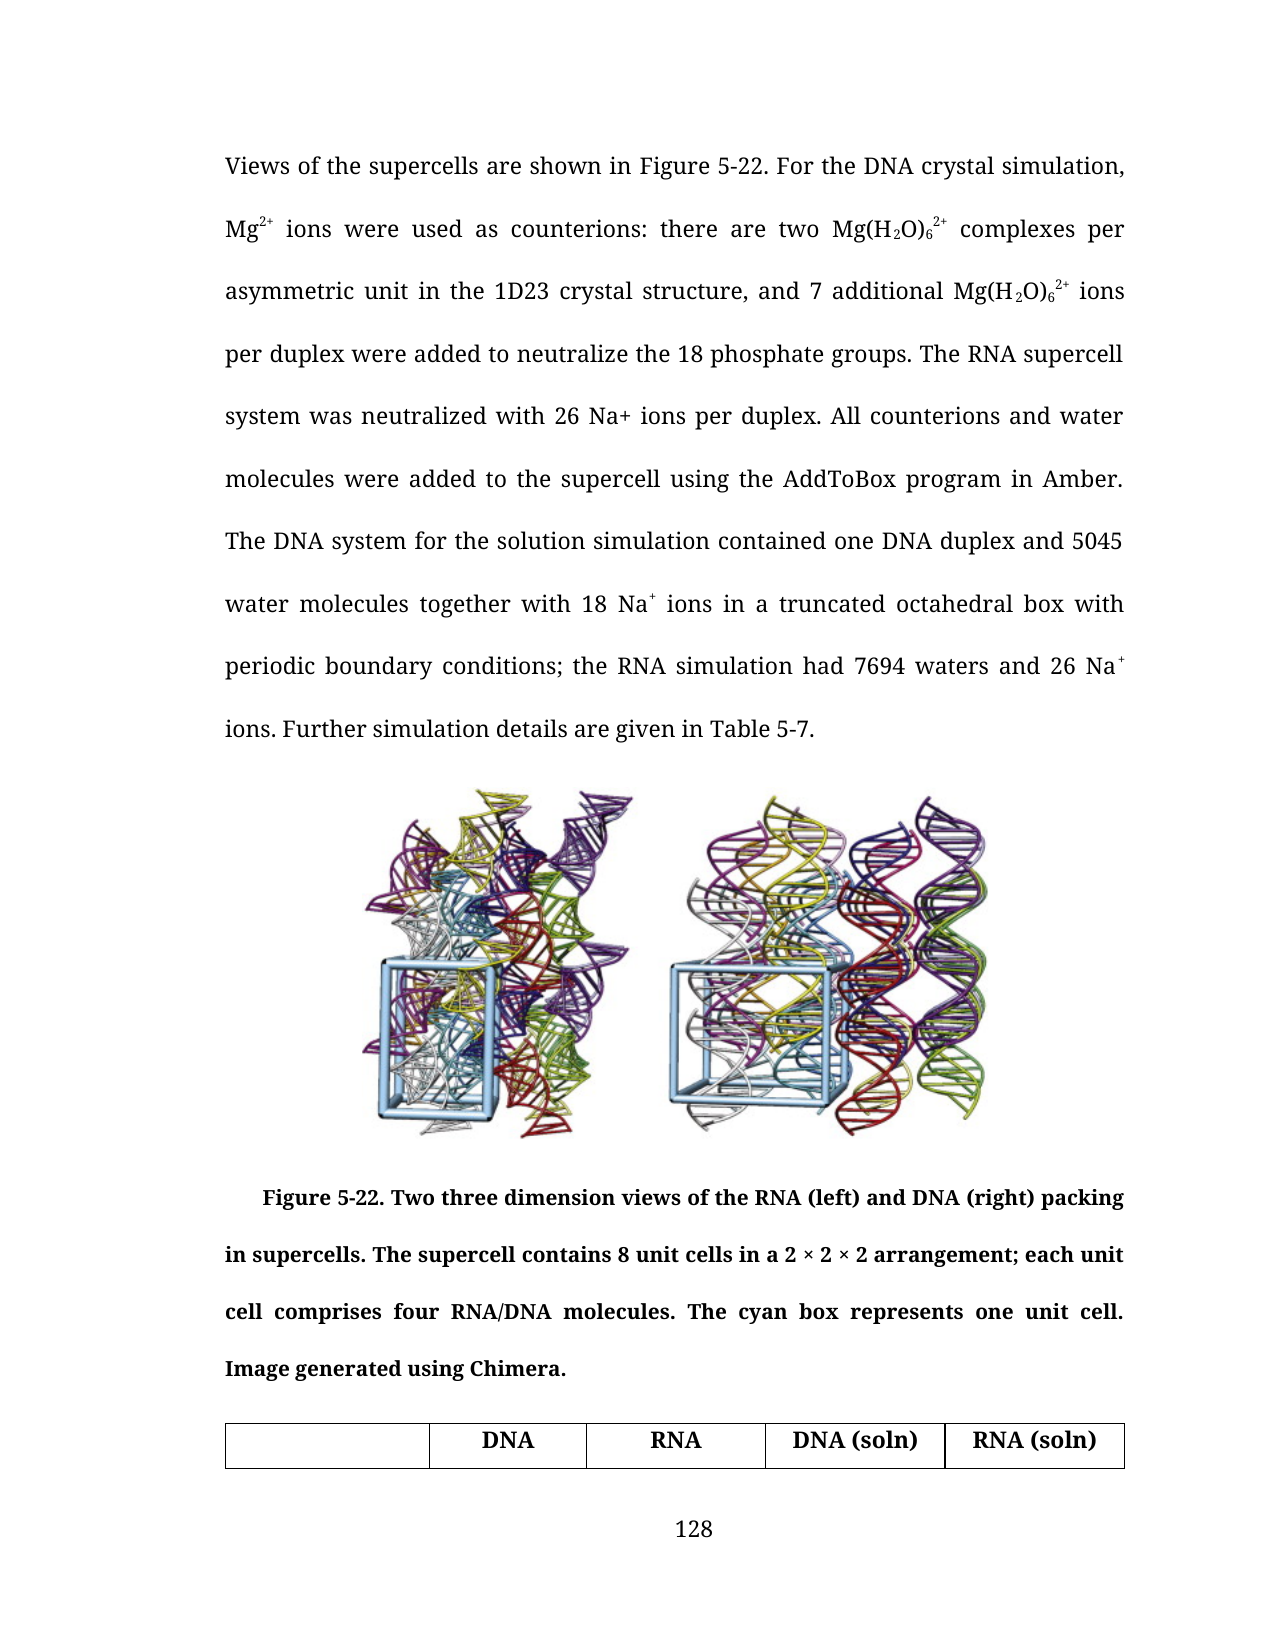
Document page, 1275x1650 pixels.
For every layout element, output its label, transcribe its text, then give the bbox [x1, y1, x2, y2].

table_header DNA [430, 1424, 586, 1468]
table_header [226, 1424, 429, 1468]
picture [361, 787, 989, 1140]
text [225, 150, 1125, 744]
table_header RNA (soln) [946, 1424, 1124, 1468]
table_header RNA [587, 1424, 765, 1468]
table_header DNA (soln) [766, 1424, 944, 1468]
